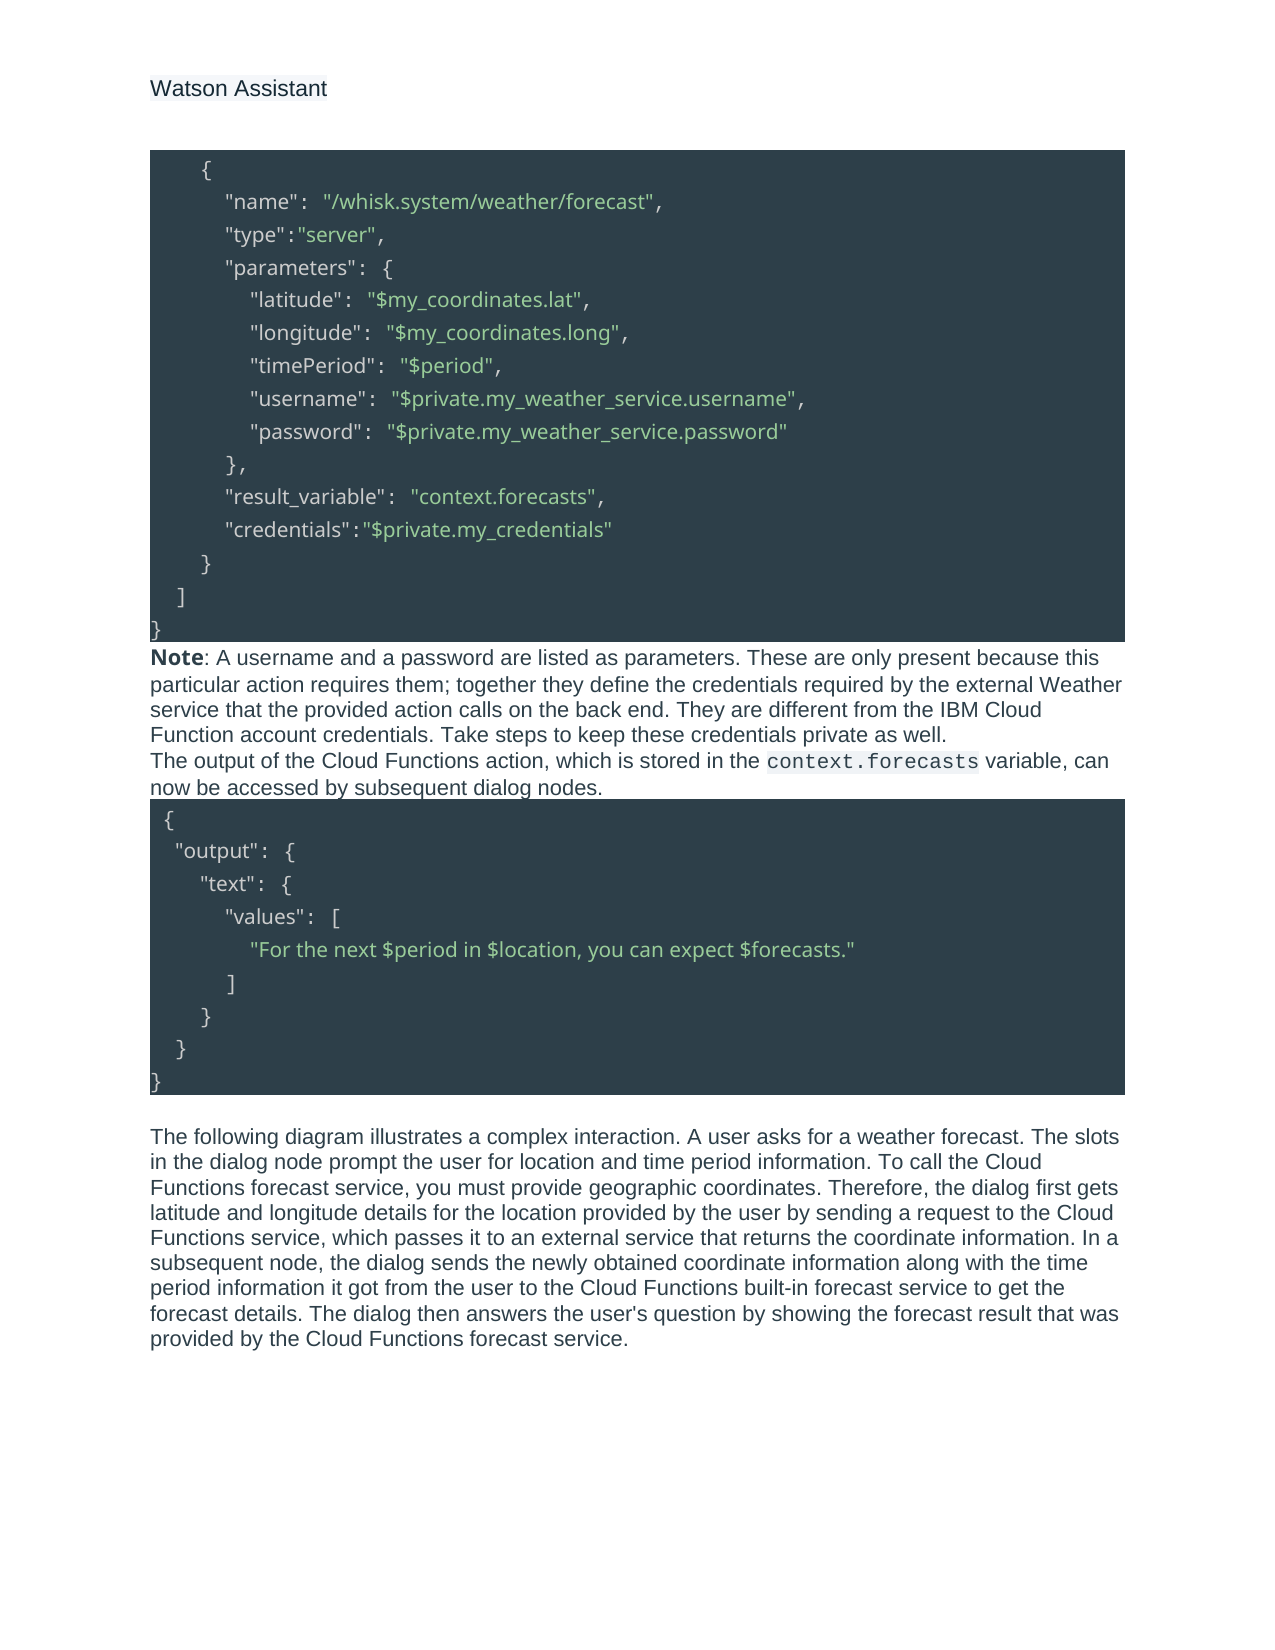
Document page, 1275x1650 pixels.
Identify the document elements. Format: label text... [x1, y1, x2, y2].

text The following diagram illustrates a complex interaction. A user asks for a weather forecast. The slots in the dialog node prompt the user for location and time period information. To call the Cloud Functions forecast service, you must provide geographic coordinates. Therefore, the dialog first gets latitude and longitude details for the location provided by the user by sending a request to the Cloud Functions service, which passes it to an external service that returns the coordinate information. In a subsequent node, the dialog sends the newly obtained coordinate information along with the time period information it got from the user to the Cloud Functions built-in forecast service to get the forecast details. The dialog then answers the user's question by showing the forecast result that was provided by the Cloud Functions forecast service. [150, 1124, 1125, 1351]
text "values": [ [150, 898, 1125, 931]
text "name": "/whisk.system/weather/forecast", [150, 183, 1125, 216]
text "type":"server", [150, 216, 1125, 248]
text } [150, 1029, 1125, 1062]
text "credentials":"$private.my_credentials" [150, 511, 1125, 544]
text "longitude": "$my_coordinates.long", [150, 314, 1125, 347]
text } [150, 544, 1125, 577]
text "result_variable": "context.forecasts", [150, 478, 1125, 511]
text }, [150, 445, 1125, 478]
text ] [150, 964, 1125, 996]
text ] [150, 577, 1125, 609]
text { [150, 799, 1125, 832]
text "timePeriod": "$period", [150, 347, 1125, 380]
text { [150, 150, 1125, 183]
text "parameters": { [150, 248, 1125, 281]
text "password": "$private.my_weather_service.password" [150, 412, 1125, 445]
text Note: A username and a password are listed as parameters. These are only present because this particular action requires them; together they define the credentials required by the external Weather service that the provided action calls on the back end. They are different from the IBM Cloud Function account credentials. Take steps to keep these credentials private as well. [150, 642, 1125, 748]
text "For the next $period in $location, you can expect $forecasts." [150, 931, 1125, 964]
text "username": "$private.my_weather_service.username", [150, 380, 1125, 412]
text } [150, 609, 1125, 642]
text "latitude": "$my_coordinates.lat", [150, 281, 1125, 314]
text } [150, 996, 1125, 1029]
text "text": { [150, 865, 1125, 898]
text } [150, 1062, 1125, 1095]
text "output": { [150, 832, 1125, 865]
text The output of the Cloud Functions action, which is stored in the context.forecasts variable, can now be accessed by subsequent dialog nodes. [150, 748, 1125, 799]
